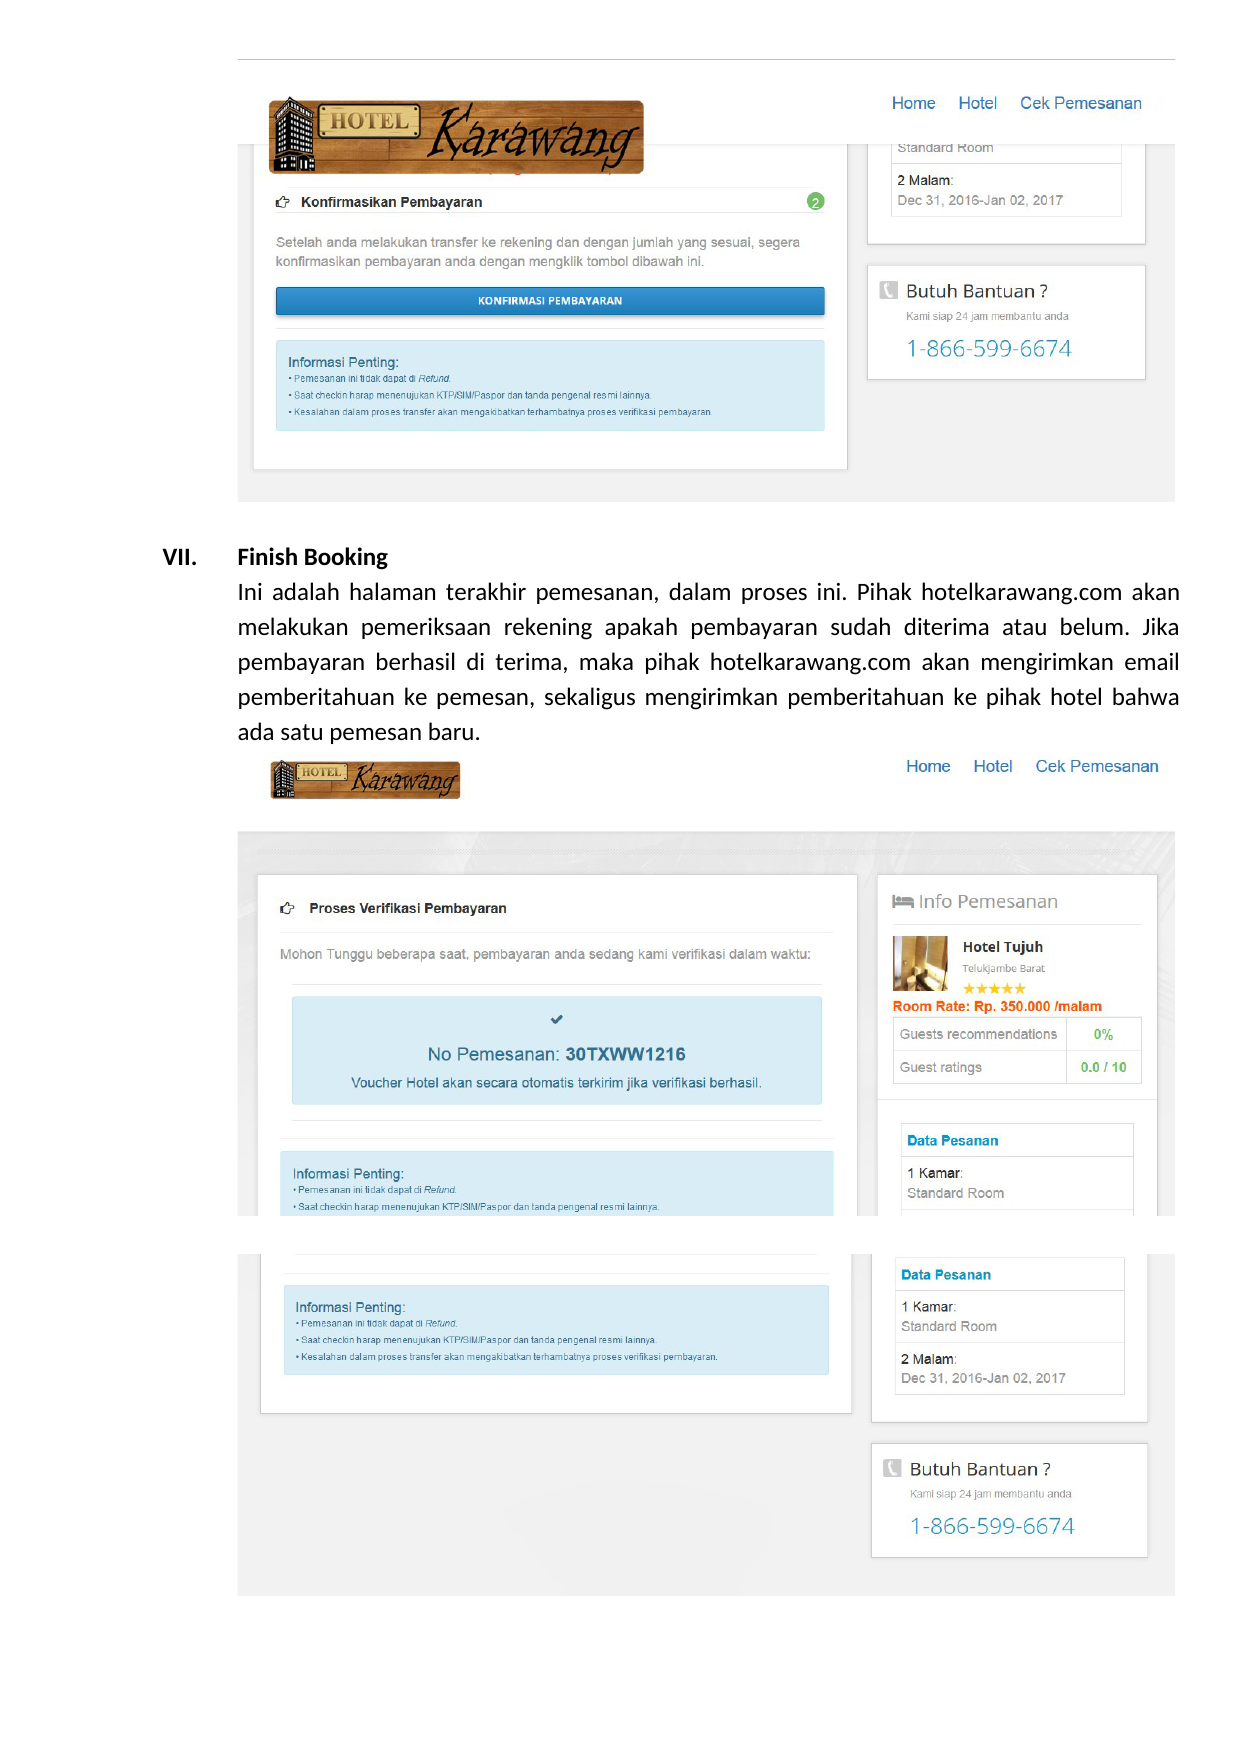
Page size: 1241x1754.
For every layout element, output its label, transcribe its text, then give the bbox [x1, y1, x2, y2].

list Ini adalah halaman terakhir pemesanan, dalam proses ini. Pihak hotelkarawang.com akan melakukan pemeriksaan rekening apakah pembayaran sudah diterima atau belum. Jika pembayaran berhasil di terima, maka pihak hotelkarawang.com akan mengirimkan email pemberitahuan ke pemesan, sekaligus mengirimkan pemberitahuan ke pihak hotel bahwa ada satu pemesan baru. [237, 576, 1181, 747]
picture [237, 59, 1175, 502]
picture [237, 751, 1175, 1216]
list Finish Booking [162, 541, 1181, 572]
picture [237, 1254, 1175, 1596]
